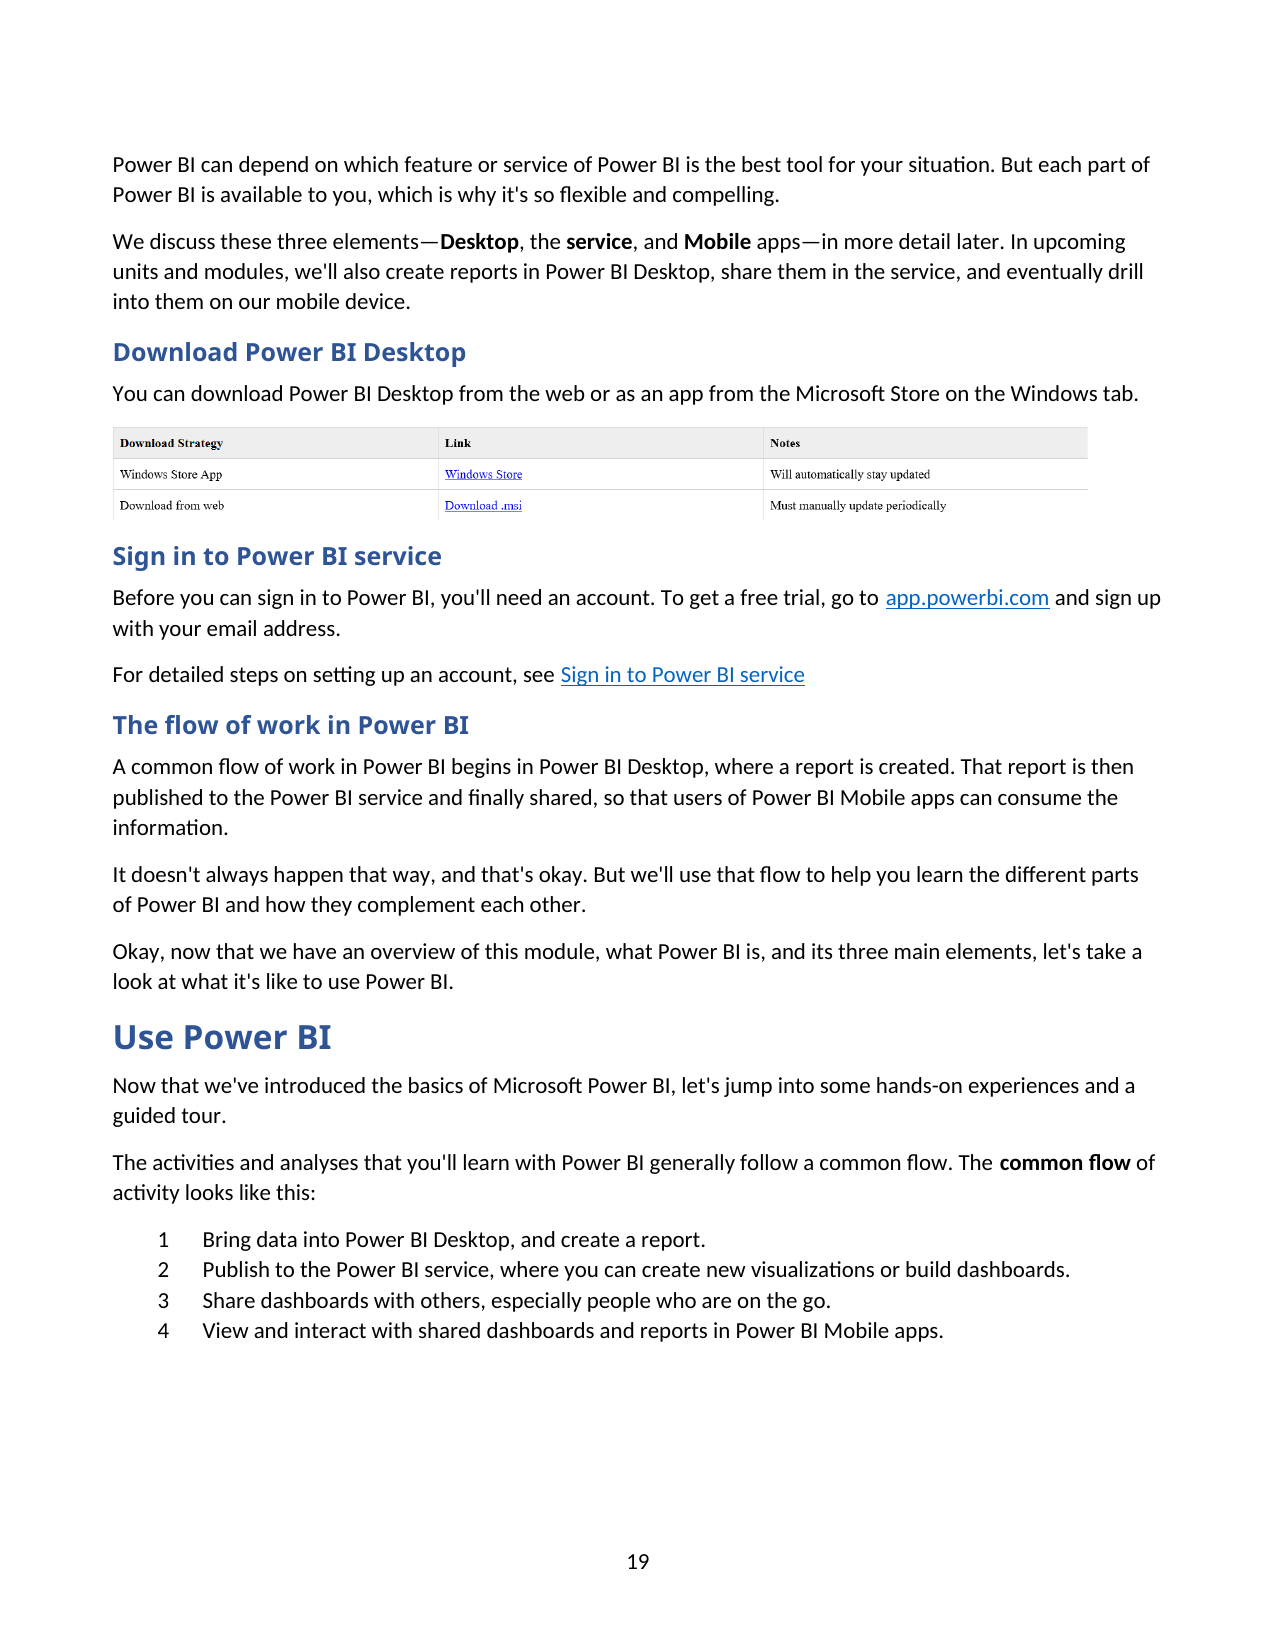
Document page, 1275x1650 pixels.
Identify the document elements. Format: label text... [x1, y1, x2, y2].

text Now that we've introduced the basics of Microsoft Power BI, let's jump into some hands-on experiences and a guided tour. [112, 1071, 1162, 1129]
text You can download Power BI Desktop from the web or as an app from the Microsoft Store on the Windows tab. [112, 379, 1162, 407]
subtitle Download Power BI Desktop [112, 334, 1162, 368]
list Share dashboards with others, especially people who are on the go. [157, 1286, 1162, 1314]
text Okay, now that we have an overview of this module, what Power BI is, and its three main elements, let's take a look at what it's like to use Power BI. [112, 937, 1162, 995]
list View and interact with shared dashboards and reports in Power BI Mobile apps. [157, 1316, 1162, 1344]
subtitle The flow of work in Power BI [112, 707, 1162, 741]
list Bring data into Power BI Desktop, and create a report. [157, 1225, 1162, 1253]
text The activities and analyses that you'll learn with Power BI generally follow a common flow. The common flow of activity looks like this: [112, 1148, 1162, 1207]
text It doesn't always happen that way, and that's okay. But we'll use that flow to help you learn the different parts of Power BI and how they complement each other. [112, 860, 1162, 918]
list Publish to the Power BI service, where you can create new visualizations or build dashboards. [157, 1256, 1162, 1284]
subtitle Sign in to Power BI service [112, 538, 1162, 572]
text A common flow of work in Power BI begins in Power BI Desktop, where a report is created. That report is then published to the Power BI service and finally shared, so that users of Power BI Mobile apps can consume the information. [112, 752, 1162, 841]
subtitle Use Power BI [112, 1014, 1162, 1059]
text For detailed steps on setting up an account, see Sign in to Power BI service [112, 661, 1162, 688]
picture [112, 426, 1088, 520]
text We discuss these three elements—Desktop, the service, and Mobile apps—in more detail later. In upcoming units and modules, we'll also create reports in Power BI Desktop, share them in the service, and eventually drill into them on our mobile device. [112, 227, 1162, 316]
text Before you can sign in to Power BI, you'll need an account. To get a free trial, go to app.powerbi.com and sign up with your email address. [112, 583, 1162, 642]
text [112, 150, 1162, 208]
